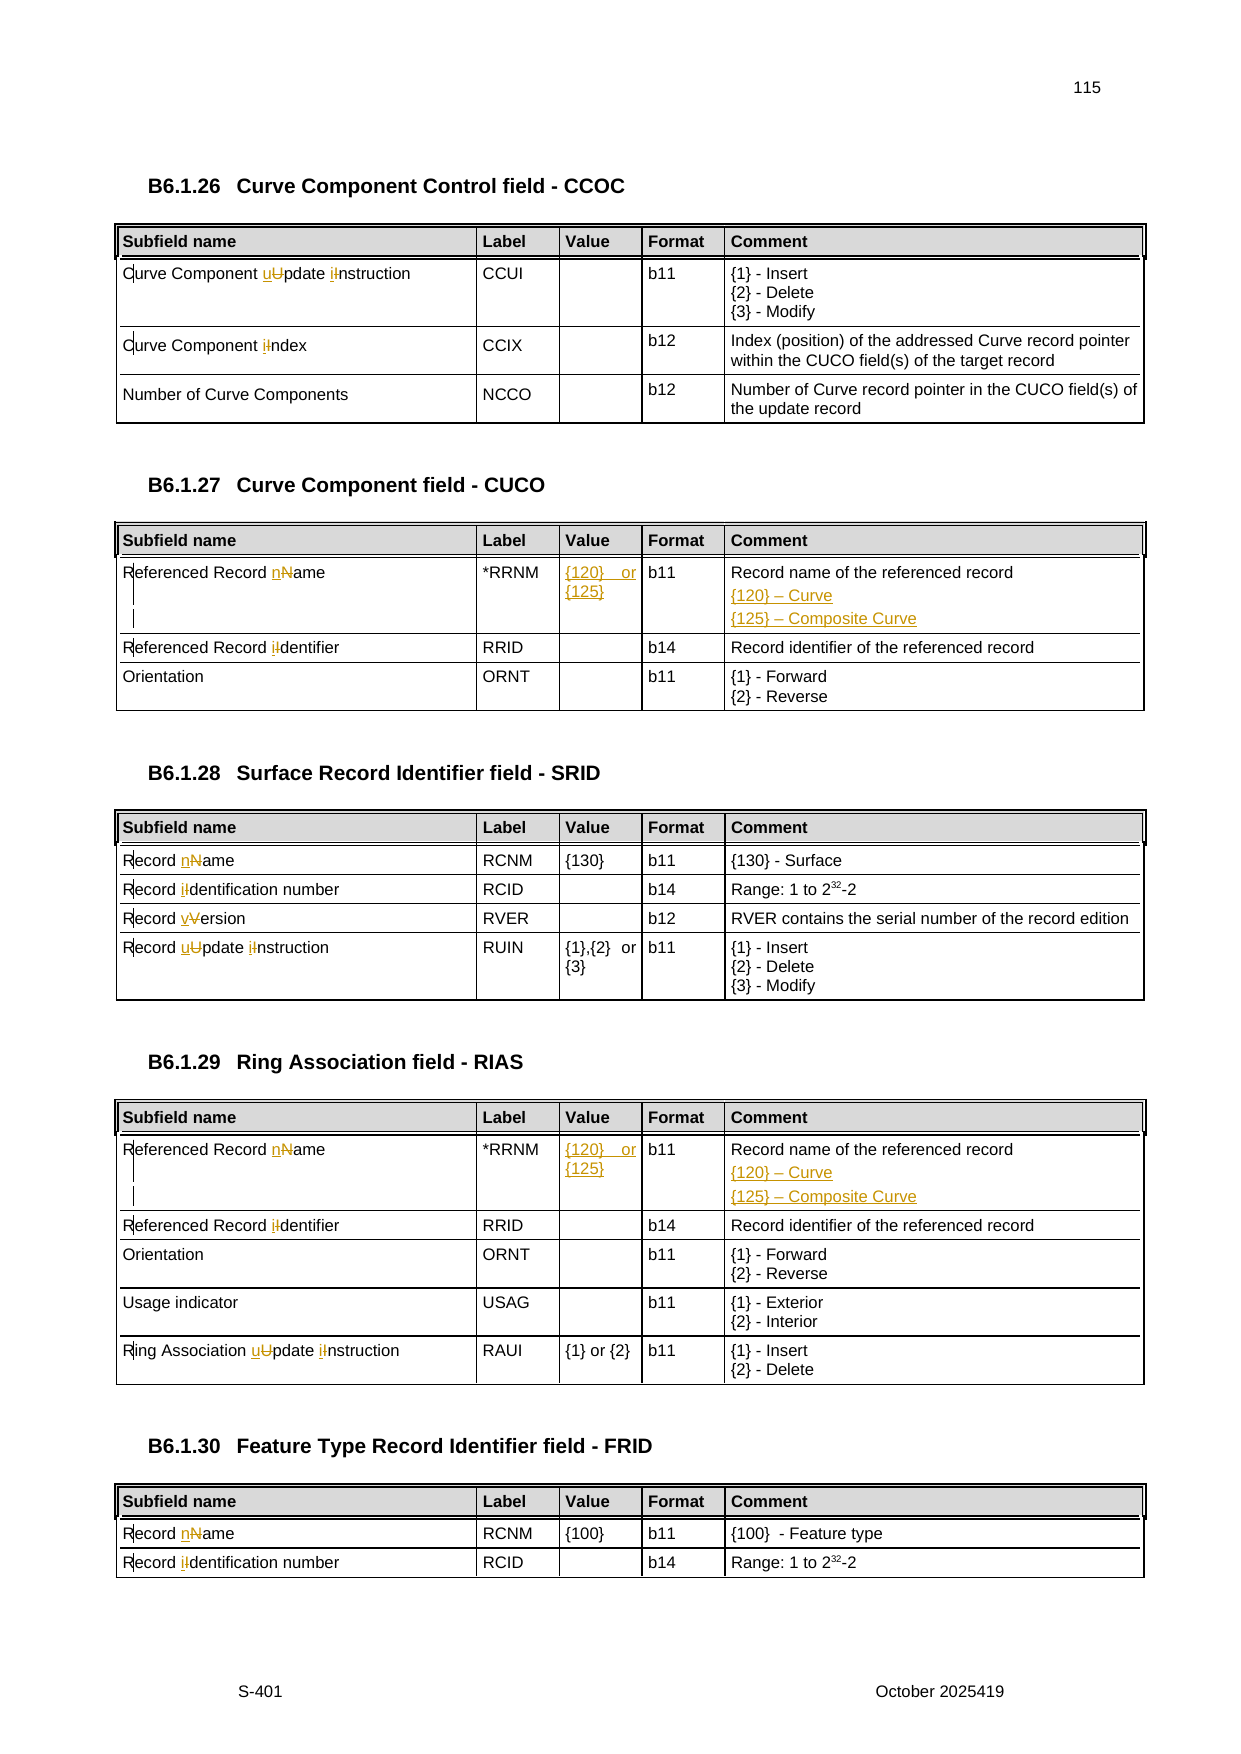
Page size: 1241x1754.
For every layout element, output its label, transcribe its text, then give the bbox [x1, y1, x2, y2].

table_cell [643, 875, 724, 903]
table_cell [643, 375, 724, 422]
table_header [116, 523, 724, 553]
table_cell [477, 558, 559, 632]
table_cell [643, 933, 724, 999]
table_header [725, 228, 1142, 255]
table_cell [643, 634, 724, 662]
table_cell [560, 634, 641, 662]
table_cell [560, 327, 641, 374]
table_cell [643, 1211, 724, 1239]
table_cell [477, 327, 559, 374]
list Curve Component field - CUCO [148, 472, 1094, 496]
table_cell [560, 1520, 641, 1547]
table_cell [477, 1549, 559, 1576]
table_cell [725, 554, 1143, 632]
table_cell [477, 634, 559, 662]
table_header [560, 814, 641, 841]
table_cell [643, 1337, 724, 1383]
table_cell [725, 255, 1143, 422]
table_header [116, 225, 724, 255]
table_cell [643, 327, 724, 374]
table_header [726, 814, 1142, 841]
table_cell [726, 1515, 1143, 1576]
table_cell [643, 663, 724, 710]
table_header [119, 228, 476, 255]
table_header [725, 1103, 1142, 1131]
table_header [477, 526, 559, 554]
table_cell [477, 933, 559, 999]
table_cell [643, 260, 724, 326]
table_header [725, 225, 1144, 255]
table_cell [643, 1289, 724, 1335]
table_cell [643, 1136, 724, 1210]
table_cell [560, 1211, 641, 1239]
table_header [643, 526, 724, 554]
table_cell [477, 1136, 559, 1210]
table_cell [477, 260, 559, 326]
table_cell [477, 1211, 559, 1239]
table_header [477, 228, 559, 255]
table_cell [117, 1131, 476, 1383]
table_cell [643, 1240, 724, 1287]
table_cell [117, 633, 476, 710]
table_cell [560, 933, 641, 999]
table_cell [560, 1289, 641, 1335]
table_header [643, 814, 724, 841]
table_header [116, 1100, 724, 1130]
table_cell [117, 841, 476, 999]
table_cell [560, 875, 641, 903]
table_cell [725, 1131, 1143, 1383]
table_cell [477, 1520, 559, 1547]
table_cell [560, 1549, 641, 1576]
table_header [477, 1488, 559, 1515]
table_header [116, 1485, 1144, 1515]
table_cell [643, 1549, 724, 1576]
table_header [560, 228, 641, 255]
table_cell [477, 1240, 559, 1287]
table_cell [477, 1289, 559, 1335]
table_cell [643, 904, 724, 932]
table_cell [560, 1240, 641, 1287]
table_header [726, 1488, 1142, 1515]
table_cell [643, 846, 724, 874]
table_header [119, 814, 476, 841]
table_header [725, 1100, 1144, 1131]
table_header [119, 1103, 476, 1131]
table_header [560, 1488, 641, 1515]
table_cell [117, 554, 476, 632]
list Ring Association field - RIAS [148, 1050, 1094, 1074]
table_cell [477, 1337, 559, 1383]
list Curve Component Control field - CCOC [148, 174, 1094, 198]
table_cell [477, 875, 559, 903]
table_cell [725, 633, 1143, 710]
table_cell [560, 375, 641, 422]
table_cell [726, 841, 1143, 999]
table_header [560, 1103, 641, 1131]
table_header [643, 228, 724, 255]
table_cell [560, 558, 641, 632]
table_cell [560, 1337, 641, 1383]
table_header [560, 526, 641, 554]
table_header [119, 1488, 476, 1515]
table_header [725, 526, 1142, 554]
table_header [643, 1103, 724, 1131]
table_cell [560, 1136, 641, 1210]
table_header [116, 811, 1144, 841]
list Feature Type Record Identifier field - FRID [148, 1434, 1094, 1458]
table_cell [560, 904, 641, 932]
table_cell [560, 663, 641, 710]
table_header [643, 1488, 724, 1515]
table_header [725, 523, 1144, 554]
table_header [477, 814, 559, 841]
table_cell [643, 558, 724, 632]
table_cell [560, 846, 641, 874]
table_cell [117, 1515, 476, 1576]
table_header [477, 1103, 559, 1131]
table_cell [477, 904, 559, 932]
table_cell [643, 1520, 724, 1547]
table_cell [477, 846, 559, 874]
list Surface Record Identifier field - SRID [148, 760, 1094, 784]
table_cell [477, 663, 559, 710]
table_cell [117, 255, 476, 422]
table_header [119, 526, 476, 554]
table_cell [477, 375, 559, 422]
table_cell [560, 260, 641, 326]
